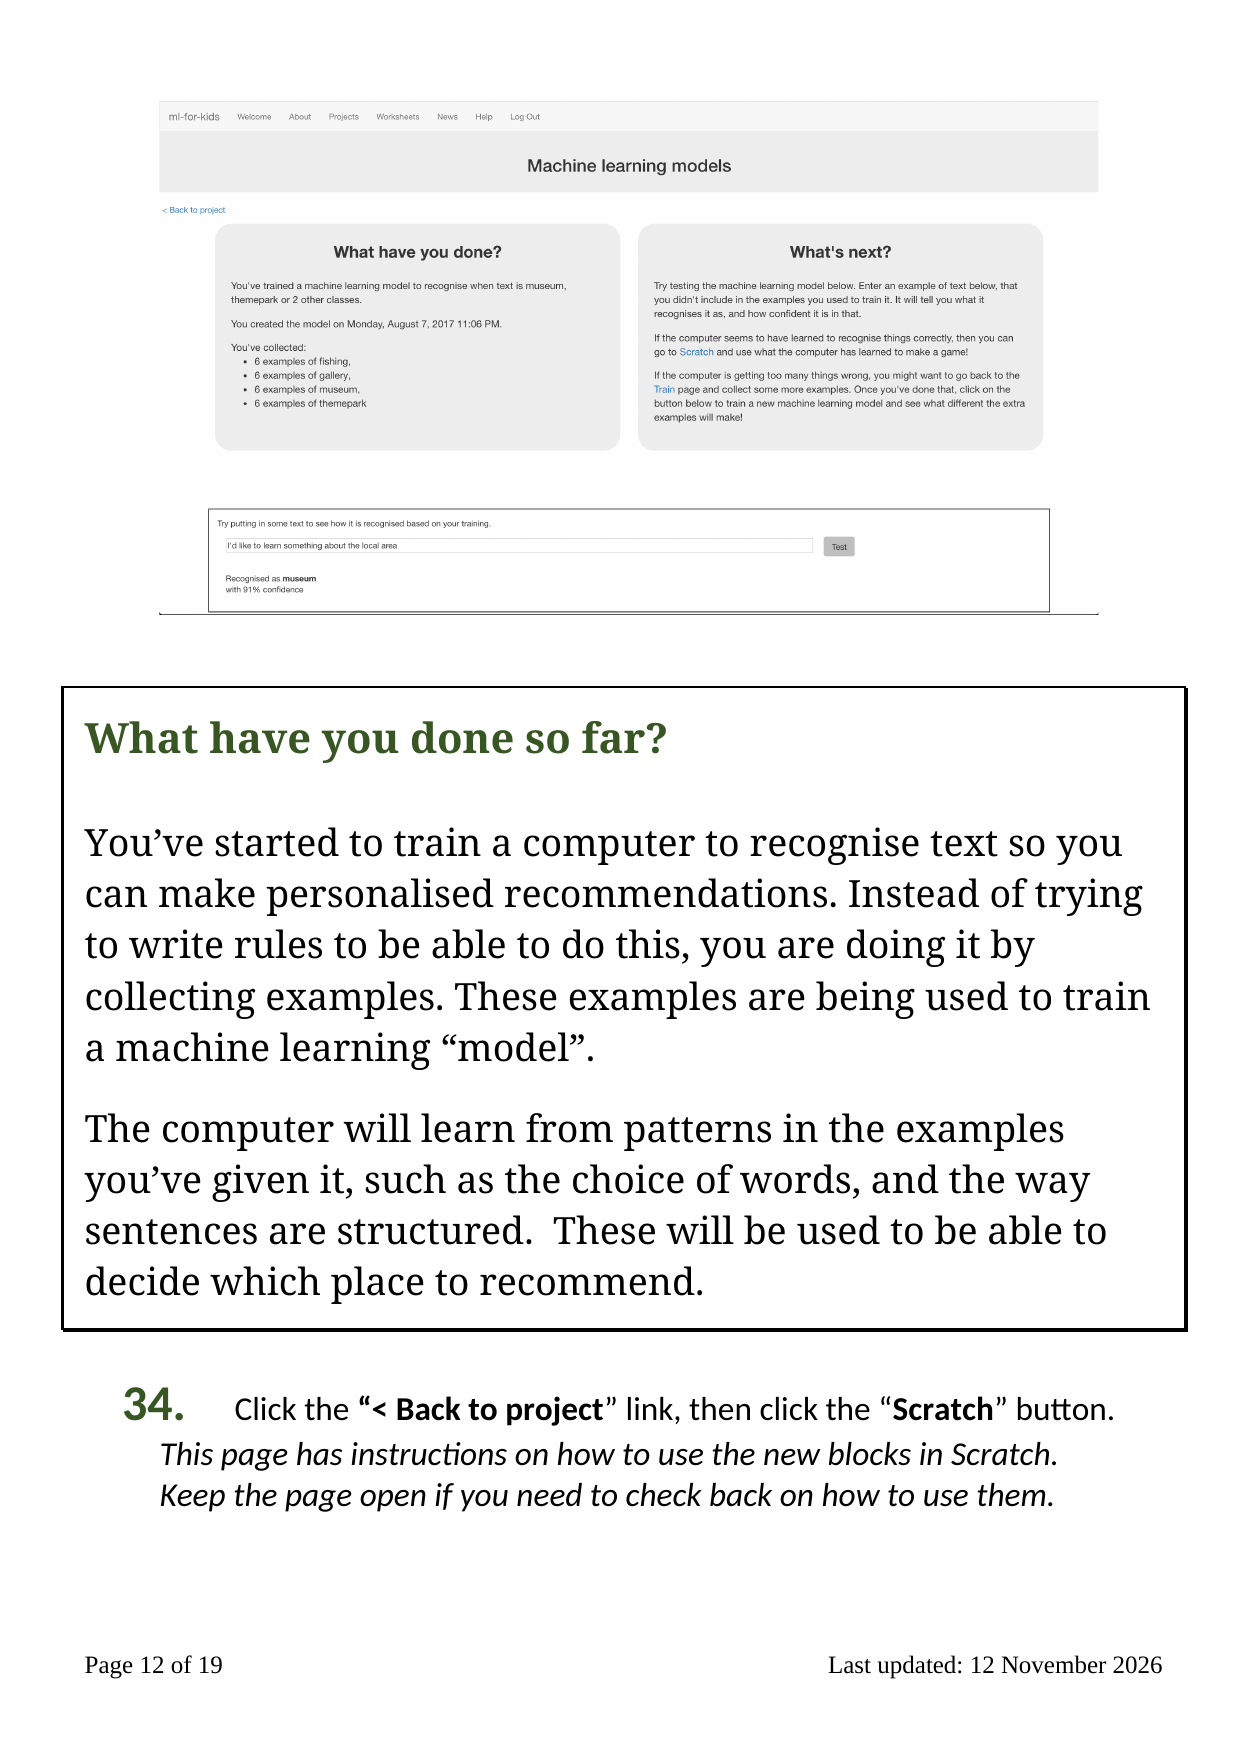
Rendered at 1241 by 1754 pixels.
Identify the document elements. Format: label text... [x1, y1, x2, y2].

picture [159, 101, 1099, 615]
text What have you done so far? [64, 688, 1184, 766]
text The computer will learn from patterns in the examples you’ve given it, such as the choice of words, and the way sentences are structured. These will be used to be able to decide which place to recommend. [64, 1079, 1184, 1328]
list Click the “< Back to project” link, then click the “Scratch” button. This page has instructions on how to use the new blocks in Scratch. Keep the page open if you need to check back on how to use them. [122, 1372, 1163, 1515]
text You’ve started to train a computer to recognise text so you can make personalised recommendations. Instead of trying to write rules to be able to do this, you are doing it by collecting examples. These examples are being used to train a machine learning “model”. [84, 817, 1163, 1079]
